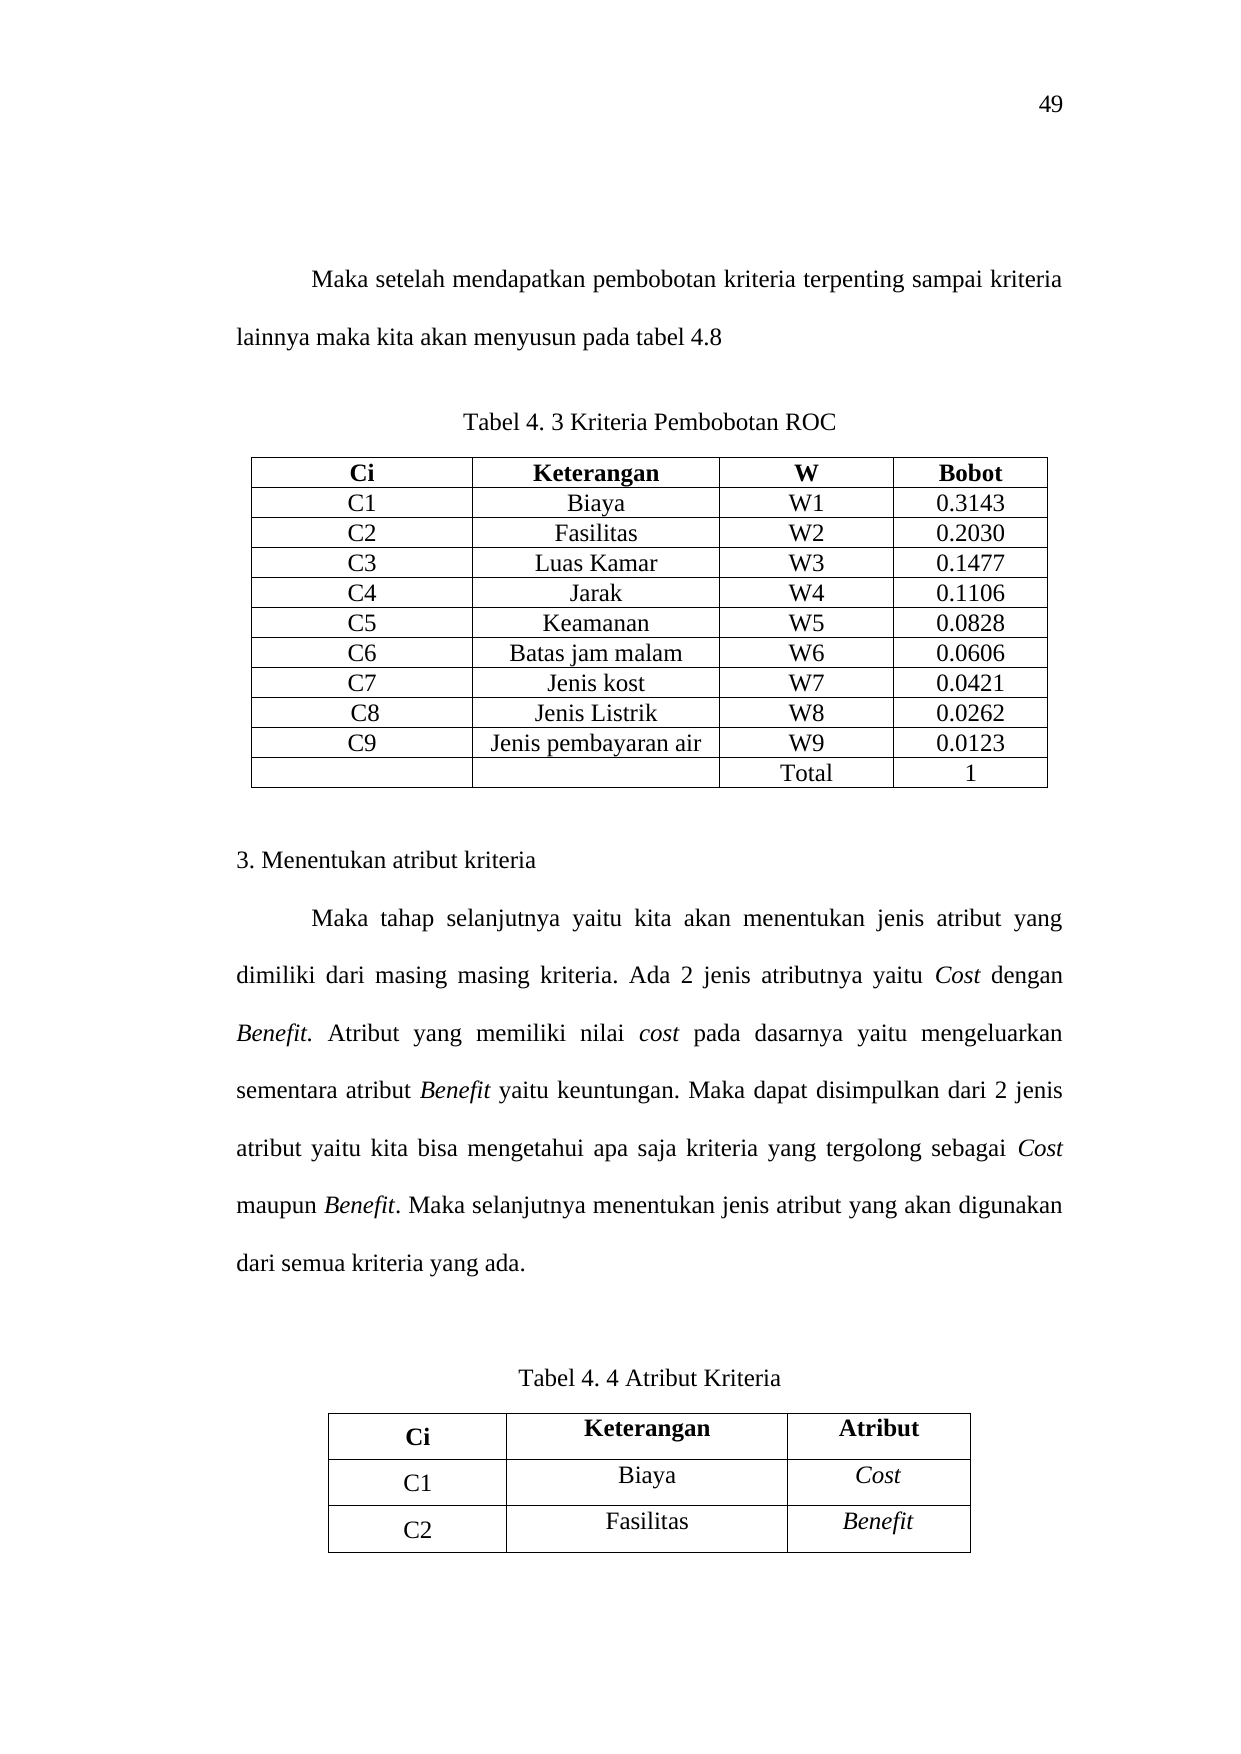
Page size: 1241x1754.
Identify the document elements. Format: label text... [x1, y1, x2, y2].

table_cell W5 [720, 608, 893, 637]
table_cell Total [720, 758, 893, 787]
table_cell W2 [720, 518, 893, 547]
text Tabel 4. 4 Atribut Kriteria [236, 1363, 1063, 1392]
table_cell C2 [329, 1506, 506, 1552]
table_header Bobot [894, 458, 1047, 487]
table_header Atribut [788, 1414, 970, 1459]
table_cell Jarak [473, 578, 719, 607]
table_cell 1 [894, 758, 1047, 787]
table_header Keterangan [507, 1414, 787, 1459]
table_cell 0.1106 [894, 578, 1047, 607]
table_cell C1 [329, 1460, 506, 1505]
table_cell Biaya [473, 488, 719, 517]
table_cell C5 [252, 608, 472, 637]
table_cell Luas Kamar [473, 548, 719, 577]
table_cell 0.0262 [894, 698, 1047, 727]
table_cell C4 [252, 578, 472, 607]
text Maka tahap selanjutnya yaitu kita akan menentukan jenis atribut yang dimiliki dari masing masing kriteria. Ada 2 jenis atributnya yaitu Cost dengan Benefit. Atribut yang memiliki nilai cost pada dasarnya yaitu mengeluarkan sementara atribut Benefit yaitu keuntungan. Maka dapat disimpulkan dari 2 jenis atribut yaitu kita bisa mengetahui apa saja kriteria yang tergolong sebagai Cost maupun Benefit. Maka selanjutnya menentukan jenis atribut yang akan digunakan dari semua kriteria yang ada. [236, 903, 1063, 1277]
table_cell Biaya [507, 1460, 787, 1505]
table_cell [252, 758, 472, 787]
table_cell C7 [252, 668, 472, 697]
table_cell C9 [252, 728, 472, 757]
table_cell W3 [720, 548, 893, 577]
table_cell C2 [252, 518, 472, 547]
table_cell W4 [720, 578, 893, 607]
table_cell 0.0828 [894, 608, 1047, 637]
table_cell 0.1477 [894, 548, 1047, 577]
table_cell C1 [252, 488, 472, 517]
table_cell Fasilitas [507, 1506, 787, 1552]
table_cell Jenis Listrik [473, 698, 719, 727]
table_cell W9 [720, 728, 893, 757]
table_header W [720, 458, 893, 487]
table_cell [473, 758, 719, 787]
text Tabel 4. 3 Kriteria Pembobotan ROC [236, 407, 1063, 436]
table_header Ci [329, 1414, 506, 1459]
table_cell C6 [252, 638, 472, 667]
text 3. Menentukan atribut kriteria [236, 845, 1063, 874]
table_cell W1 [720, 488, 893, 517]
table_cell C8 [252, 698, 472, 727]
table_cell 0.0606 [894, 638, 1047, 667]
table_cell W7 [720, 668, 893, 697]
table_cell Keamanan [473, 608, 719, 637]
table_cell 0.0421 [894, 668, 1047, 697]
table_cell Benefit [788, 1506, 970, 1552]
table_cell W6 [720, 638, 893, 667]
text Maka setelah mendapatkan pembobotan kriteria terpenting sampai kriteria lainnya maka kita akan menyusun pada tabel 4.8 [236, 264, 1063, 351]
table_cell 0.2030 [894, 518, 1047, 547]
table_cell Jenis kost [473, 668, 719, 697]
table_cell 0.3143 [894, 488, 1047, 517]
table_cell W8 [720, 698, 893, 727]
table_cell Jenis pembayaran air [473, 728, 719, 757]
table_cell Batas jam malam [473, 638, 719, 667]
table_cell C3 [252, 548, 472, 577]
table_header Keterangan [473, 458, 719, 487]
table_cell Fasilitas [473, 518, 719, 547]
table_header Ci [252, 458, 472, 487]
table_cell 0.0123 [894, 728, 1047, 757]
table_cell Cost [788, 1460, 970, 1505]
